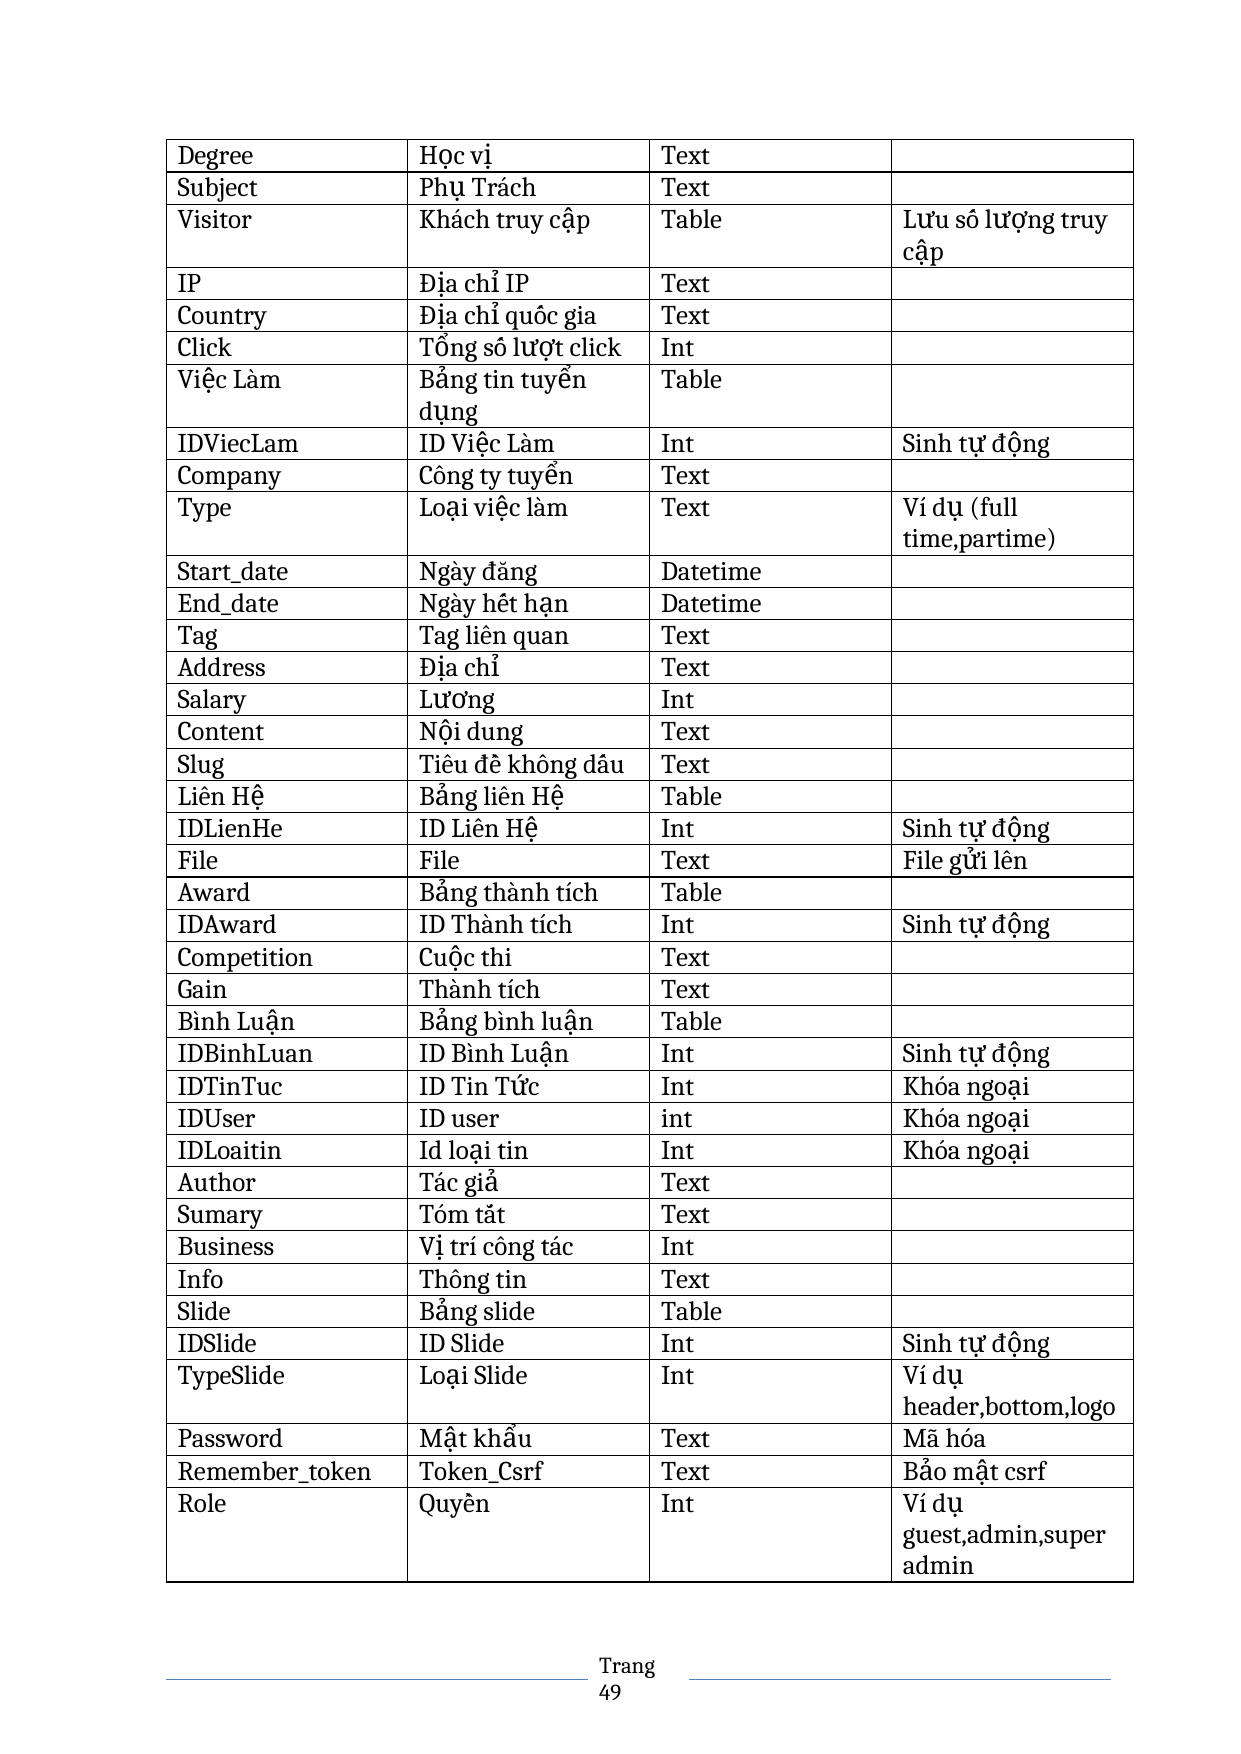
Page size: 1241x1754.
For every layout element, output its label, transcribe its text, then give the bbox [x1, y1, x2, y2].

table_cell Khách truy cập [408, 205, 649, 267]
table_cell [892, 268, 1133, 299]
table_cell Table [650, 365, 891, 427]
table_cell Int [650, 910, 891, 941]
table_cell Int [650, 1231, 891, 1263]
table_cell ID Thành tích [408, 910, 649, 941]
table_cell int [650, 1103, 891, 1134]
table_cell Text [650, 845, 891, 876]
table_cell Text [650, 300, 891, 331]
table_cell File [408, 845, 649, 876]
table_cell Slide [167, 1296, 407, 1327]
table_cell Text [650, 716, 891, 748]
table_cell Start_date [167, 556, 407, 587]
table_cell [892, 365, 1133, 427]
table_cell [892, 140, 1133, 171]
table_cell Int [650, 428, 891, 459]
table_cell ID Liên Hệ [408, 813, 649, 844]
table_cell Subject [167, 173, 407, 203]
table_cell Nội dung [408, 716, 649, 748]
table_cell Degree [167, 140, 407, 171]
table_cell Sinh tự động [892, 910, 1133, 941]
table_cell [892, 1199, 1133, 1230]
table_cell [892, 332, 1133, 363]
table_cell Author [167, 1167, 407, 1198]
table_cell ID Slide [408, 1328, 649, 1359]
table_cell ID Bình Luận [408, 1038, 649, 1069]
table_cell [892, 1167, 1133, 1198]
table_cell Table [650, 1296, 891, 1327]
table_cell Sinh tự động [892, 428, 1133, 459]
table_cell [892, 781, 1133, 812]
table_cell IDViecLam [167, 428, 407, 459]
table_cell Địa chỉ quốc gia [408, 300, 649, 331]
table_cell Quyền [408, 1488, 649, 1581]
table_cell Text [650, 1424, 891, 1455]
table_cell [892, 652, 1133, 683]
table_cell Lưu số lượng truy cập [892, 205, 1133, 267]
table_cell ID Tin Tức [408, 1071, 649, 1102]
table_cell Int [650, 332, 891, 363]
table_cell Salary [167, 684, 407, 715]
table_cell Int [650, 684, 891, 715]
table_cell Text [650, 173, 891, 203]
table_cell IDBinhLuan [167, 1038, 407, 1069]
table_cell IDLoaitin [167, 1135, 407, 1166]
table_cell Id loại tin [408, 1135, 649, 1166]
table_cell Việc Làm [167, 365, 407, 427]
table_cell Vị trí công tác [408, 1231, 649, 1263]
table_cell Int [650, 813, 891, 844]
table_cell Country [167, 300, 407, 331]
table_cell [892, 878, 1133, 908]
table_cell [892, 588, 1133, 619]
table_cell Int [650, 1488, 891, 1581]
table_cell [892, 974, 1133, 1005]
table_cell [892, 460, 1133, 491]
table_cell Text [650, 492, 891, 554]
table_cell Bảng bình luận [408, 1006, 649, 1037]
table_cell Text [650, 620, 891, 651]
table_cell Sinh tự động [892, 813, 1133, 844]
table_cell Slug [167, 749, 407, 780]
table_cell IDAward [167, 910, 407, 941]
table_cell Int [650, 1328, 891, 1359]
table_cell Text [650, 1264, 891, 1295]
table_cell ID Việc Làm [408, 428, 649, 459]
table_cell Phụ Trách [408, 173, 649, 203]
table_cell Award [167, 878, 407, 908]
table_cell Text [650, 1456, 891, 1487]
table_cell Business [167, 1231, 407, 1263]
table_cell [892, 942, 1133, 973]
table_cell Thông tin [408, 1264, 649, 1295]
table_cell Table [650, 205, 891, 267]
table_cell Remember_token [167, 1456, 407, 1487]
table_cell Address [167, 652, 407, 683]
table_cell Tag liên quan [408, 620, 649, 651]
table_cell Học vị [408, 140, 649, 171]
table_cell Ví dụ (full time,partime) [892, 492, 1133, 554]
table_cell [892, 684, 1133, 715]
table_cell Table [650, 781, 891, 812]
table_cell Công ty tuyển [408, 460, 649, 491]
table_cell Bình Luận [167, 1006, 407, 1037]
table_cell Visitor [167, 205, 407, 267]
table_cell Password [167, 1424, 407, 1455]
table_cell Text [650, 460, 891, 491]
table_cell Int [650, 1360, 891, 1422]
table_cell [892, 173, 1133, 203]
table_cell Gain [167, 974, 407, 1005]
table_cell Table [650, 878, 891, 908]
table_cell Loại việc làm [408, 492, 649, 554]
table_cell Bảng thành tích [408, 878, 649, 908]
table_cell IDUser [167, 1103, 407, 1134]
table_cell Int [650, 1135, 891, 1166]
table_cell [892, 1231, 1133, 1263]
table_cell Mật khẩu [408, 1424, 649, 1455]
table_cell Text [650, 942, 891, 973]
table_cell Cuộc thi [408, 942, 649, 973]
table_cell IP [167, 268, 407, 299]
table_cell Text [650, 268, 891, 299]
table_cell Tổng số lượt click [408, 332, 649, 363]
table_cell Competition [167, 942, 407, 973]
table_cell Datetime [650, 588, 891, 619]
table_cell Token_Csrf [408, 1456, 649, 1487]
table_cell [892, 556, 1133, 587]
table_cell Text [650, 1199, 891, 1230]
table_cell Khóa ngoại [892, 1103, 1133, 1134]
table_cell [892, 749, 1133, 780]
table_cell Text [650, 652, 891, 683]
table_cell Ví dụ guest,admin,super admin [892, 1488, 1133, 1581]
table_cell End_date [167, 588, 407, 619]
table_cell Text [650, 974, 891, 1005]
table_cell Bảo mật csrf [892, 1456, 1133, 1487]
table_cell Ngày hết hạn [408, 588, 649, 619]
table_cell Ví dụ header,bottom,logo [892, 1360, 1133, 1422]
table_cell Info [167, 1264, 407, 1295]
table_cell [892, 620, 1133, 651]
table_cell Int [650, 1071, 891, 1102]
table_cell Mã hóa [892, 1424, 1133, 1455]
table_cell Role [167, 1488, 407, 1581]
table_cell Text [650, 1167, 891, 1198]
table_cell Địa chỉ [408, 652, 649, 683]
table_cell Địa chỉ IP [408, 268, 649, 299]
table_cell IDTinTuc [167, 1071, 407, 1102]
table_cell Sinh tự động [892, 1328, 1133, 1359]
table_cell Loại Slide [408, 1360, 649, 1422]
table_cell Tác giả [408, 1167, 649, 1198]
table_cell Tiêu đề không dấu [408, 749, 649, 780]
table_cell [892, 1264, 1133, 1295]
table_cell Thành tích [408, 974, 649, 1005]
table_cell Tag [167, 620, 407, 651]
table_cell Click [167, 332, 407, 363]
table_cell TypeSlide [167, 1360, 407, 1422]
table_cell Ngày đăng [408, 556, 649, 587]
table_cell Bảng slide [408, 1296, 649, 1327]
table_cell Int [650, 1038, 891, 1069]
table_cell Khóa ngoại [892, 1135, 1133, 1166]
table_cell ID user [408, 1103, 649, 1134]
table_cell [892, 716, 1133, 748]
table_cell Text [650, 749, 891, 780]
table_cell Text [650, 140, 891, 171]
table_cell File gửi lên [892, 845, 1133, 876]
table_cell IDSlide [167, 1328, 407, 1359]
table_cell Tóm tắt [408, 1199, 649, 1230]
table_cell Bảng liên Hệ [408, 781, 649, 812]
table_cell IDLienHe [167, 813, 407, 844]
table_cell File [167, 845, 407, 876]
table_cell Khóa ngoại [892, 1071, 1133, 1102]
table_cell [892, 1006, 1133, 1037]
table_cell [892, 1296, 1133, 1327]
table_cell Company [167, 460, 407, 491]
table_cell Content [167, 716, 407, 748]
table_cell Datetime [650, 556, 891, 587]
table_cell Sumary [167, 1199, 407, 1230]
table_cell Table [650, 1006, 891, 1037]
table_cell Sinh tự động [892, 1038, 1133, 1069]
table_cell Lương [408, 684, 649, 715]
table_cell Bảng tin tuyển dụng [408, 365, 649, 427]
table_cell [892, 300, 1133, 331]
table_cell Liên Hệ [167, 781, 407, 812]
table_cell Type [167, 492, 407, 554]
